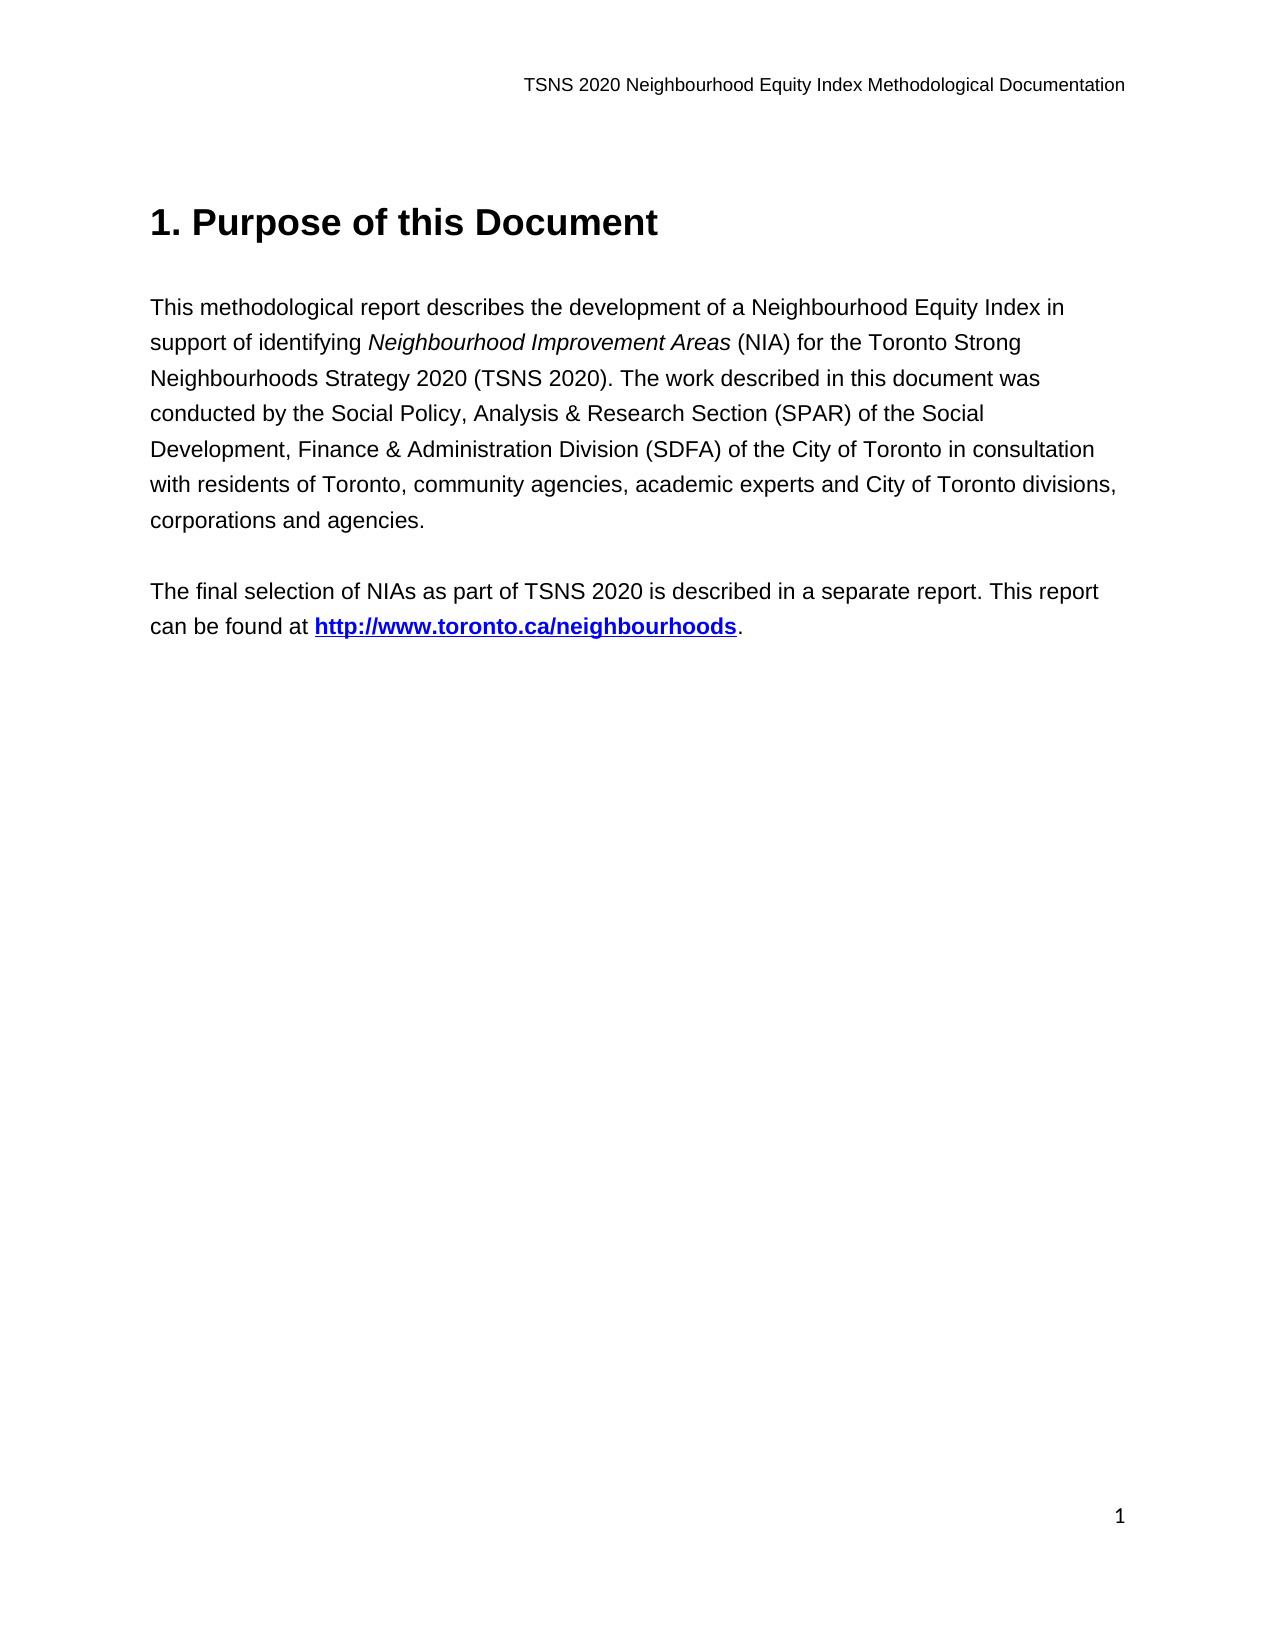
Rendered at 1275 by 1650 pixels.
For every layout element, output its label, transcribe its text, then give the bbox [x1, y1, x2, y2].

text The final selection of NIAs as part of TSNS 2020 is described in a separate report. This report can be found at http://www.toronto.ca/neighbourhoods. [150, 578, 1125, 640]
subtitle 1. Purpose of this Document [150, 200, 1125, 243]
text This methodological report describes the development of a Neighbourhood Equity Index in support of identifying Neighbourhood Improvement Areas (NIA) for the Toronto Strong Neighbourhoods Strategy 2020 (TSNS 2020). The work described in this document was conducted by the Social Policy, Analysis & Research Section (SPAR) of the Social Development, Finance & Administration Division (SDFA) of the City of Toronto in consultation with residents of Toronto, community agencies, academic experts and City of Toronto divisions, corporations and agencies. [150, 294, 1125, 533]
